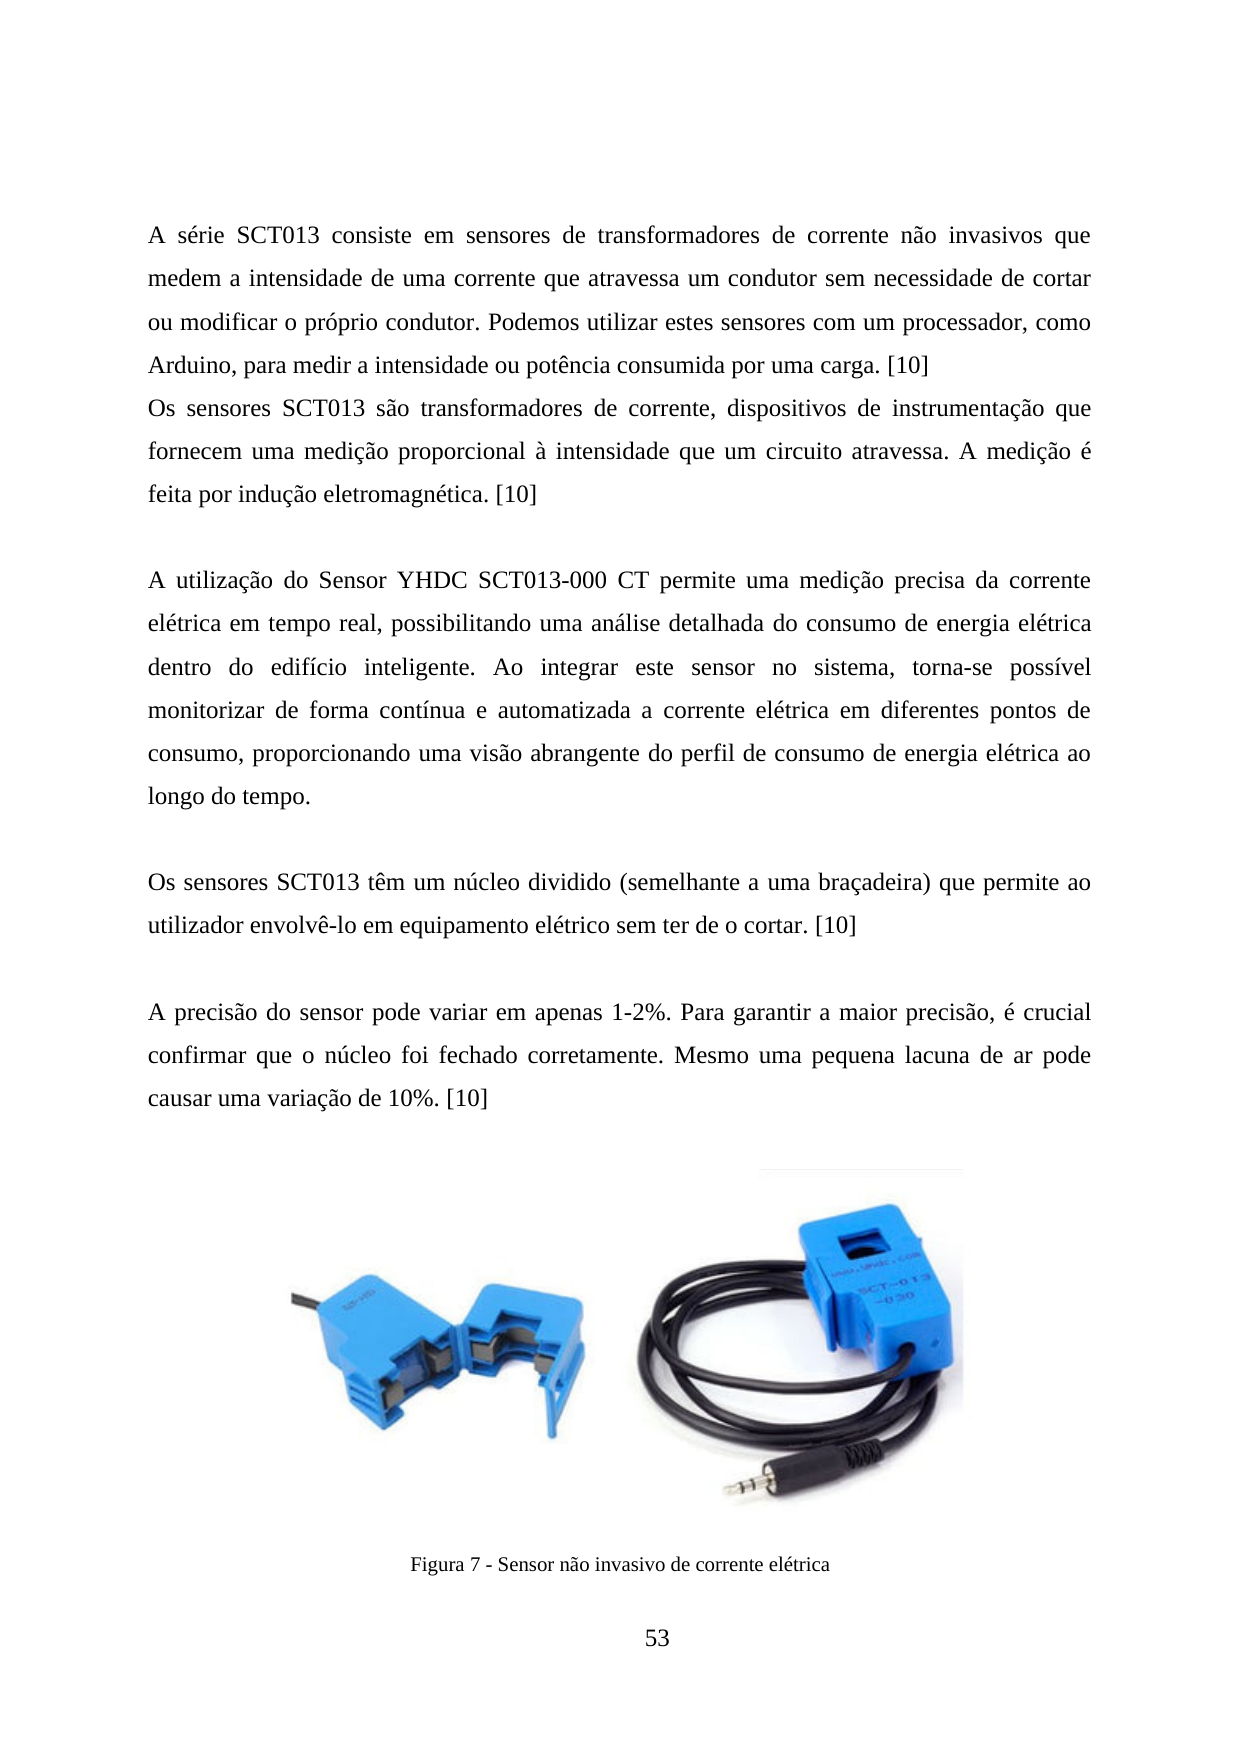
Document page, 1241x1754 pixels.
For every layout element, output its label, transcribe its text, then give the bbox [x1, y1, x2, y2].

picture [221, 1169, 972, 1538]
text A utilização do Sensor YHDC SCT013-000 CT permite uma medição precisa da corrente elétrica em tempo real, possibilitando uma análise detalhada do consumo de energia elétrica dentro do edifício inteligente. Ao integrar este sensor no sistema, torna-se possível monitorizar de forma contínua e automatizada a corrente elétrica em diferentes pontos de consumo, proporcionando uma visão abrangente do perfil de consumo de energia elétrica ao longo do tempo. [148, 565, 1092, 810]
text A precisão do sensor pode variar em apenas 1-2%. Para garantir a maior precisão, é crucial confirmar que o núcleo foi fechado corretamente. Mesmo uma pequena lacuna de ar pode causar uma variação de 10%. [10] [148, 997, 1092, 1112]
text Os sensores SCT013 são transformadores de corrente, dispositivos de instrumentação que fornecem uma medição proporcional à intensidade que um circuito atravessa. A medição é feita por indução eletromagnética. [10] [148, 393, 1092, 508]
text A série SCT013 consiste em sensores de transformadores de corrente não invasivos que medem a intensidade de uma corrente que atravessa um condutor sem necessidade de cortar ou modificar o próprio condutor. Podemos utilizar estes sensores com um processador, como Arduino, para medir a intensidade ou potência consumida por uma carga. [10] [148, 220, 1092, 378]
text Figura 7 - Sensor não invasivo de corrente elétrica [148, 1552, 1092, 1576]
text Os sensores SCT013 têm um núcleo dividido (semelhante a uma braçadeira) que permite ao utilizador envolvê-lo em equipamento elétrico sem ter de o cortar. [10] [148, 867, 1092, 939]
